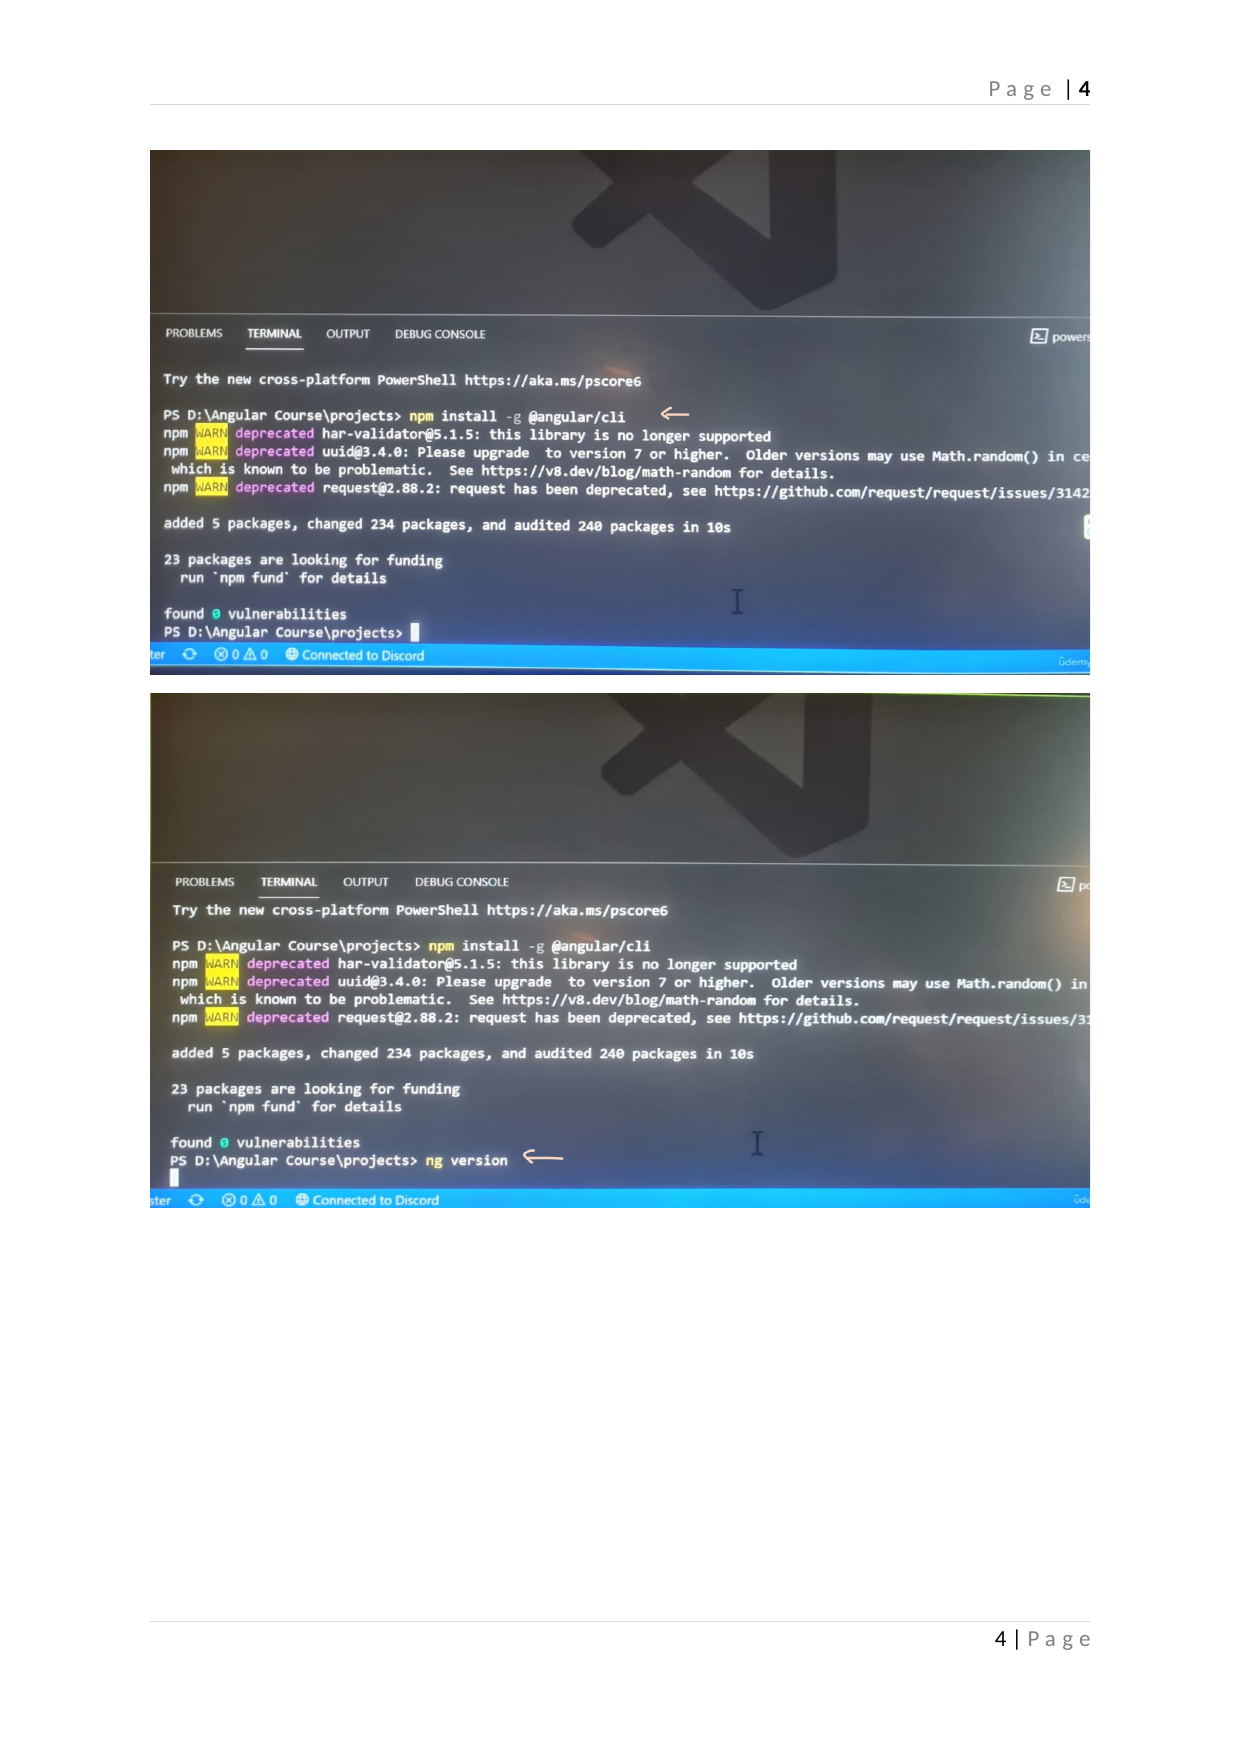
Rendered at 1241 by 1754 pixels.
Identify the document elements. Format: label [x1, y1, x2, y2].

picture [150, 150, 1091, 675]
picture [150, 693, 1091, 1208]
